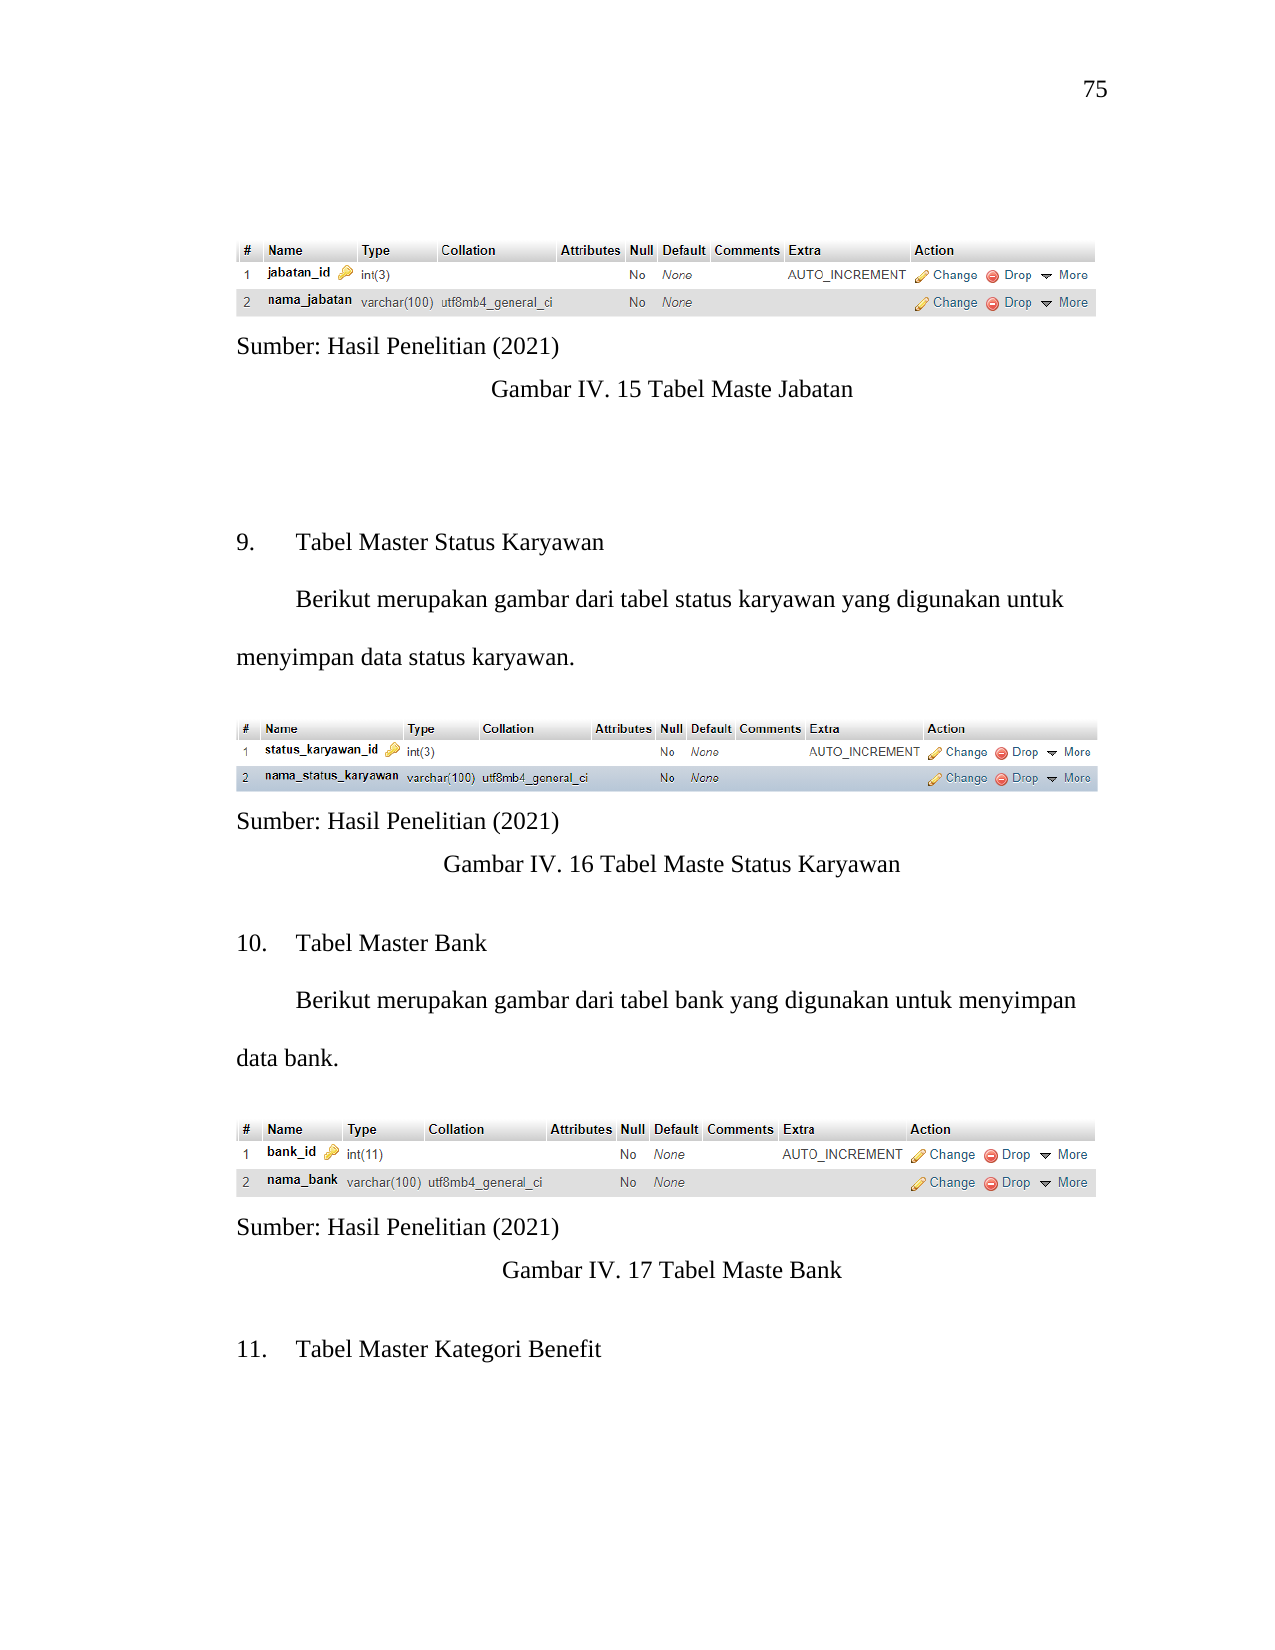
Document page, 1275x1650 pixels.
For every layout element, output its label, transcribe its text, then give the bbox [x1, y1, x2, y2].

list Tabel Master Kategori Benefit [236, 1334, 1107, 1362]
text Gambar IV. 17 Tabel Maste Bank [236, 1255, 1107, 1284]
picture [236, 716, 1098, 792]
picture [236, 1116, 1098, 1198]
list Tabel Master Bank [236, 928, 1107, 956]
text Gambar IV. 15 Tabel Maste Jabatan [236, 374, 1107, 403]
text Berikut merupakan gambar dari tabel bank yang digunakan untuk menyimpan data bank. [236, 985, 1107, 1071]
list Tabel Master Status Karyawan [236, 527, 1107, 556]
text Berikut merupakan gambar dari tabel status karyawan yang digunakan untuk menyimpan data status karyawan. [236, 584, 1107, 671]
picture [236, 236, 1098, 317]
text Gambar IV. 16 Tabel Maste Status Karyawan [236, 849, 1107, 878]
